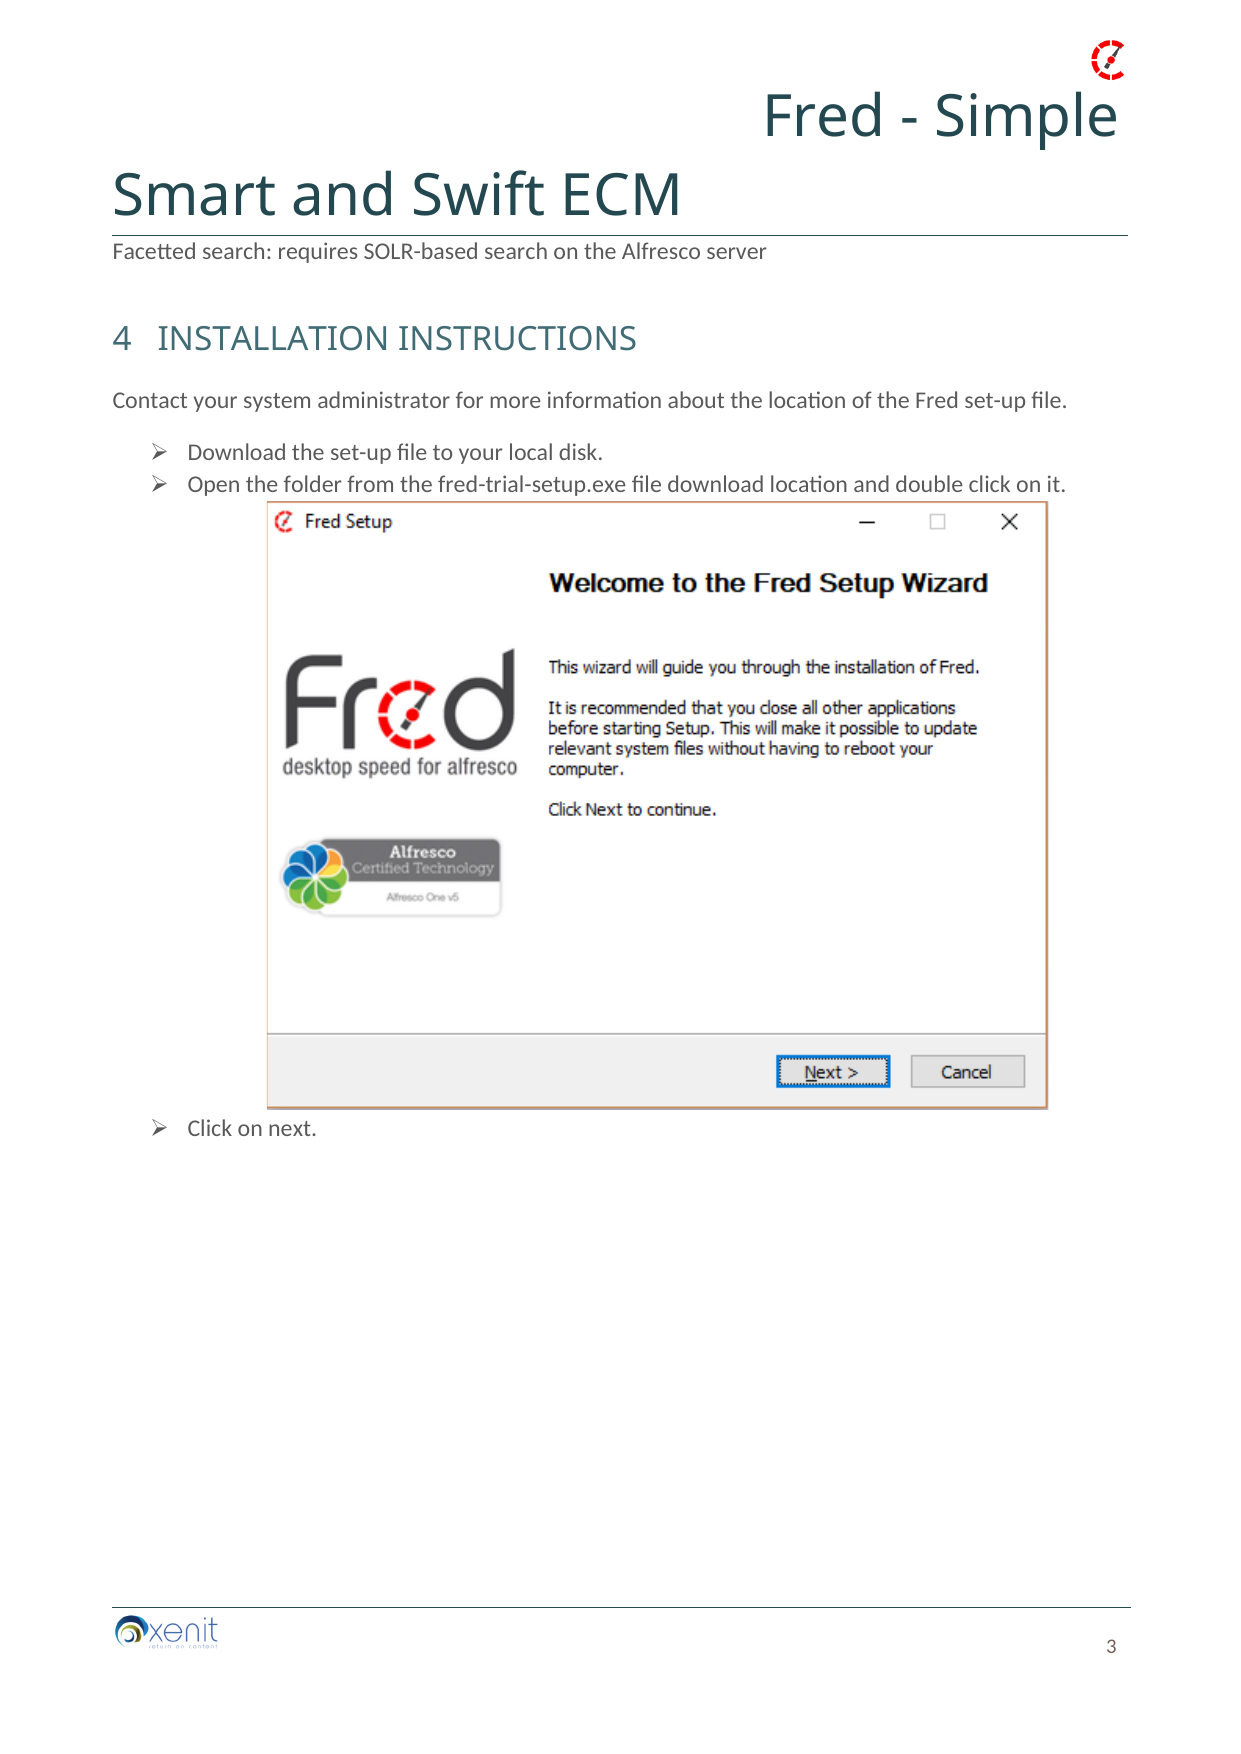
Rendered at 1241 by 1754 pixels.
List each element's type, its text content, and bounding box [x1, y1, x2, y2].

picture [266, 501, 1049, 1110]
list Download the set-up file to your local disk. [150, 437, 1128, 466]
text Facetted search: requires SOLR-based search on the Alfresco server [112, 236, 1128, 265]
list Click on next. [150, 1113, 1128, 1142]
list Open the folder from the fred-trial-setup.exe file download location and double click on it. [150, 469, 1128, 498]
text Contact your system administrator for more information about the location of the Fred set-up file. [112, 386, 1128, 415]
picture [1087, 37, 1130, 83]
subtitle Installation instructions [112, 315, 1128, 361]
picture [112, 1610, 222, 1654]
